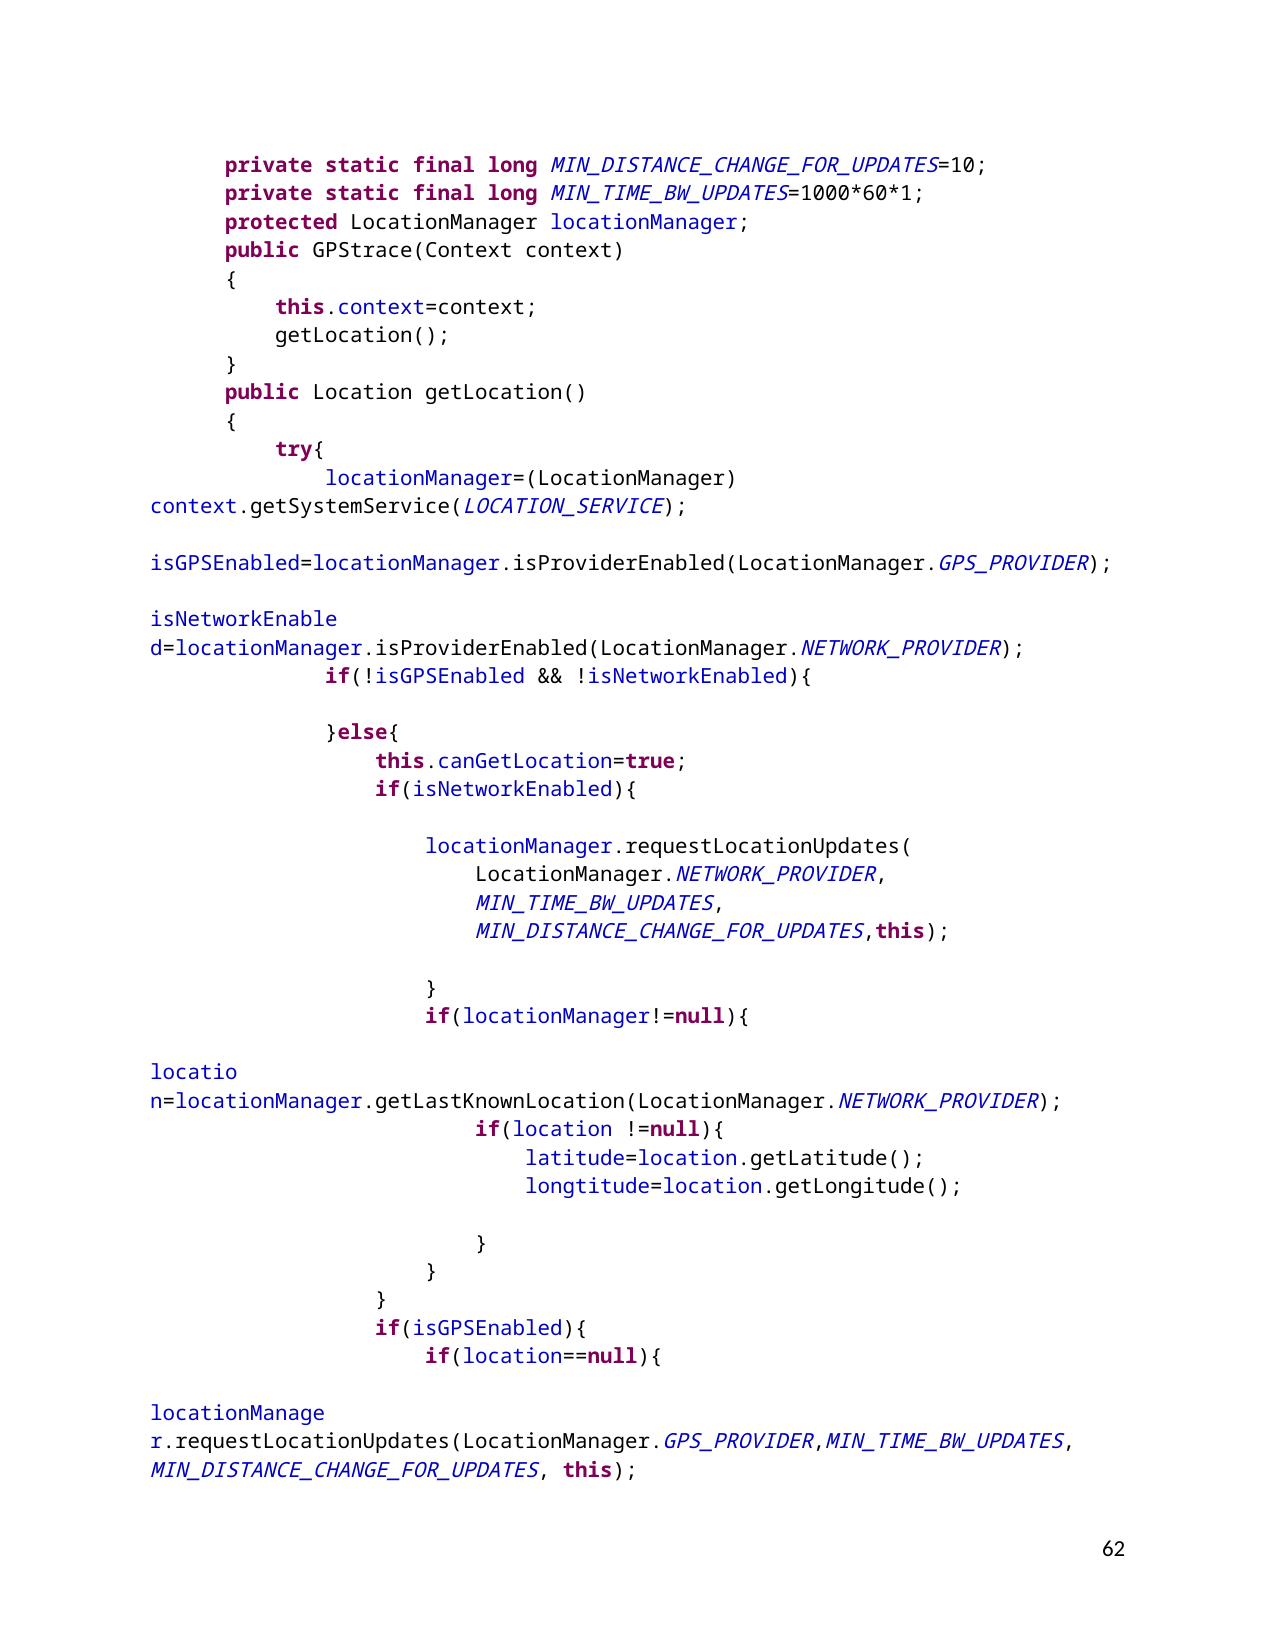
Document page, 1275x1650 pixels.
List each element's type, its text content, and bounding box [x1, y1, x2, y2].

text locationManager.requestLocationUpdates(LocationManager.GPS_PROVIDER,MIN_TIME_BW_UPDATES, MIN_DISTANCE_CHANGE_FOR_UPDATES, this); [150, 1370, 1125, 1483]
text this.context=context; [150, 292, 1125, 321]
text }else{ [150, 717, 1125, 746]
text isGPSEnabled=locationManager.isProviderEnabled(LocationManager.GPS_PROVIDER); [150, 520, 1125, 576]
text try{ [150, 434, 1125, 463]
text if(location==null){ [150, 1341, 1125, 1370]
text if(location !=null){ [150, 1114, 1125, 1143]
text if(!isGPSEnabled && !isNetworkEnabled){ [150, 661, 1125, 689]
text if(isGPSEnabled){ [150, 1313, 1125, 1341]
text } [150, 1284, 1125, 1313]
text LocationManager.NETWORK_PROVIDER, [150, 859, 1125, 888]
text location=locationManager.getLastKnownLocation(LocationManager.NETWORK_PROVIDER); [150, 1029, 1125, 1114]
text { [150, 264, 1125, 292]
text protected LocationManager locationManager; [150, 207, 1125, 235]
text locationManager=(LocationManager) context.getSystemService(LOCATION_SERVICE); [150, 463, 1125, 520]
text this.canGetLocation=true; [150, 746, 1125, 774]
text private static final long MIN_TIME_BW_UPDATES=1000*60*1; [150, 178, 1125, 207]
text latitude=location.getLatitude(); [150, 1143, 1125, 1171]
text } [150, 1228, 1125, 1256]
text longtitude=location.getLongitude(); [150, 1171, 1125, 1200]
text MIN_DISTANCE_CHANGE_FOR_UPDATES,this); [150, 916, 1125, 944]
text public GPStrace(Context context) [150, 235, 1125, 264]
text public Location getLocation() [150, 377, 1125, 406]
text } [150, 973, 1125, 1001]
text { [150, 406, 1125, 434]
text private static final long MIN_DISTANCE_CHANGE_FOR_UPDATES=10; [150, 150, 1125, 178]
text } [150, 1256, 1125, 1284]
text MIN_TIME_BW_UPDATES, [150, 888, 1125, 916]
text locationManager.requestLocationUpdates( [150, 831, 1125, 859]
text if(isNetworkEnabled){ [150, 774, 1125, 803]
text isNetworkEnabled=locationManager.isProviderEnabled(LocationManager.NETWORK_PROVIDER); [150, 576, 1125, 661]
text } [150, 349, 1125, 377]
text getLocation(); [150, 321, 1125, 349]
text if(locationManager!=null){ [150, 1001, 1125, 1029]
